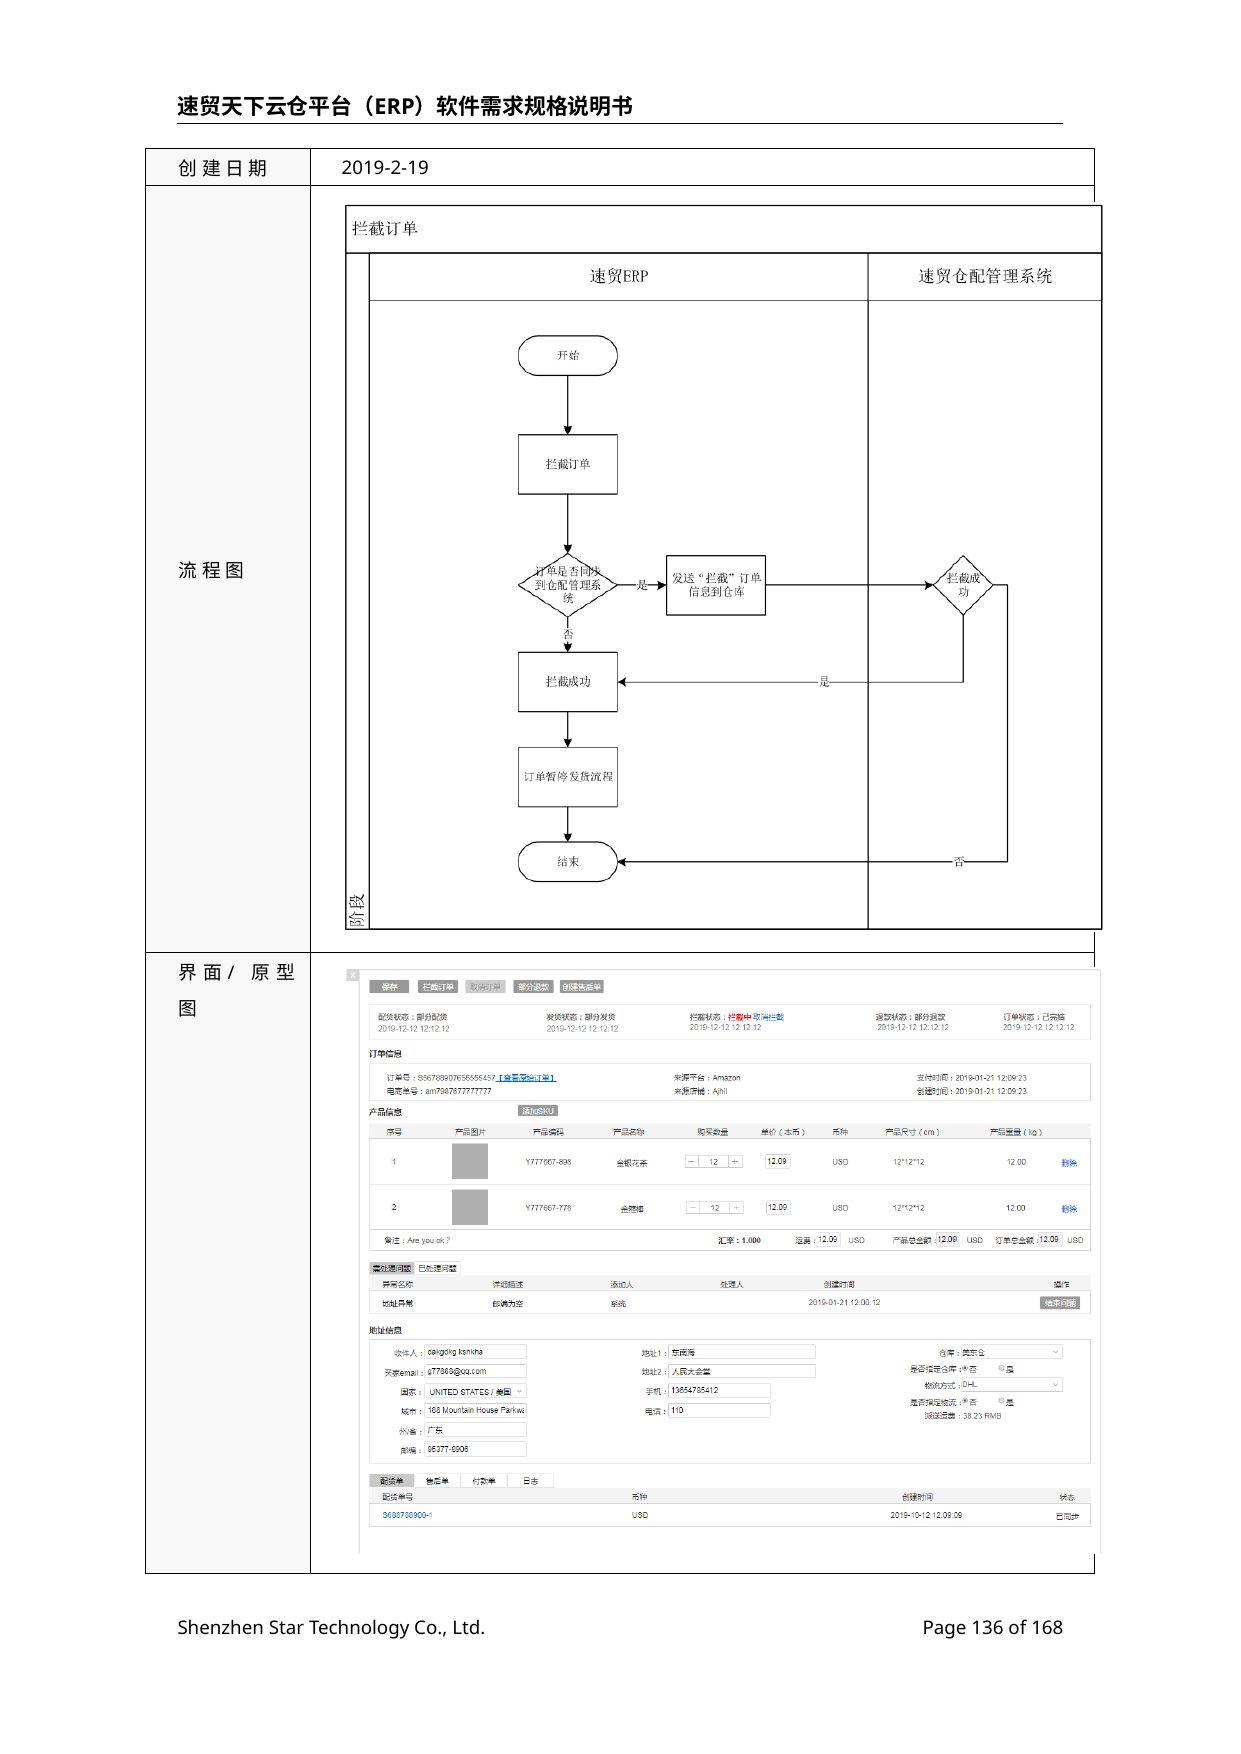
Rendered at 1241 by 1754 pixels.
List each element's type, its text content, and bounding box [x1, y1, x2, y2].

table_cell 流程图 [146, 186, 310, 952]
table_cell [311, 186, 1094, 952]
picture [341, 202, 1104, 932]
table_cell 创建日期 [146, 149, 310, 185]
picture [341, 967, 1104, 1554]
table_cell 界面/原型图 [146, 953, 310, 1573]
table_cell [311, 953, 1094, 1573]
table_cell 2019-2-19 [311, 149, 1094, 185]
